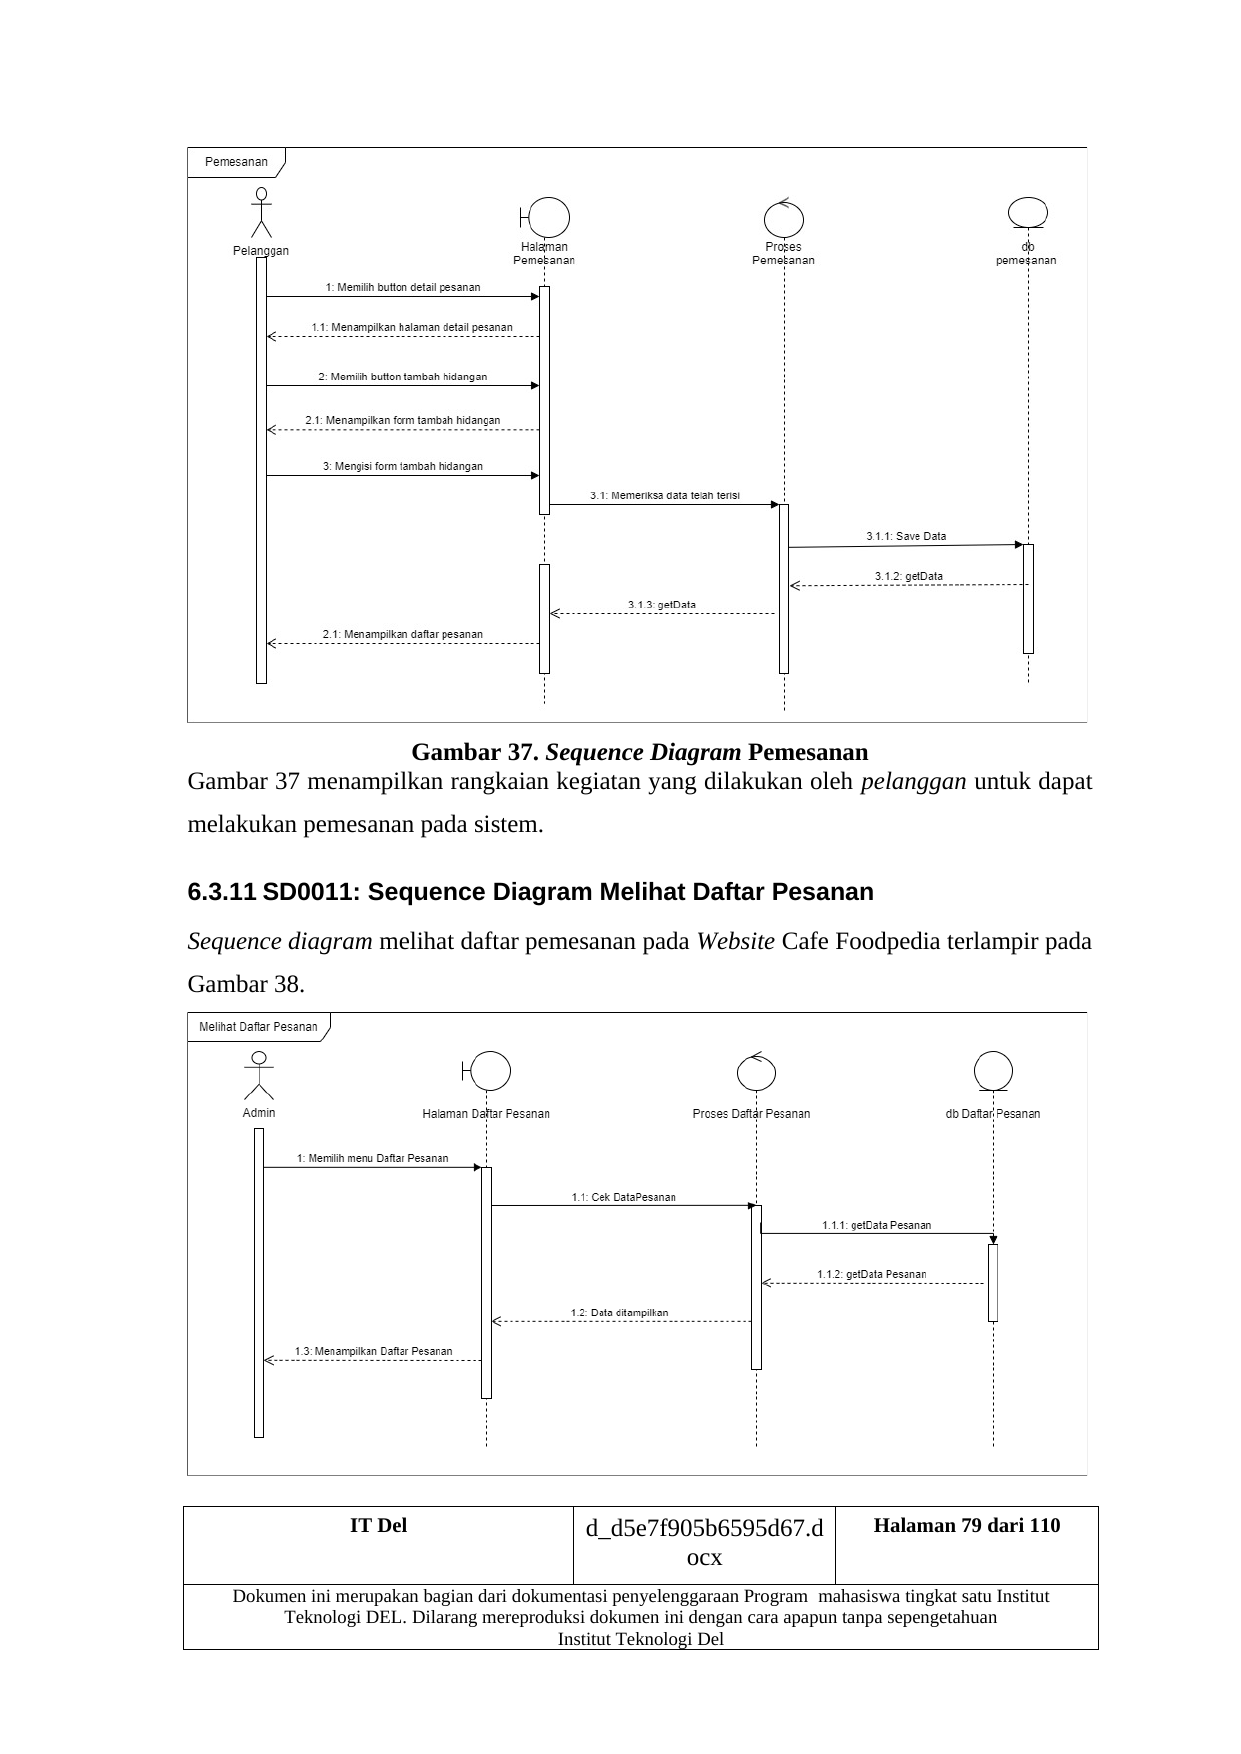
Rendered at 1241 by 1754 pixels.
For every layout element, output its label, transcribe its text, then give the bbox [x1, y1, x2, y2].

text Gambar 37 menampilkan rangkaian kegiatan yang dilakukan oleh pelanggan untuk dapat melakukan pemesanan pada sistem. [187, 766, 1092, 838]
picture [187, 1012, 1088, 1476]
picture [187, 147, 1088, 723]
text Gambar 37. Sequence Diagram Pemesanan [187, 737, 1092, 766]
subtitle SD0011: Sequence Diagram Melihat Daftar Pesanan [187, 877, 1092, 906]
text Sequence diagram melihat daftar pemesanan pada Website Cafe Foodpedia terlampir pada Gambar 38. [187, 926, 1092, 998]
